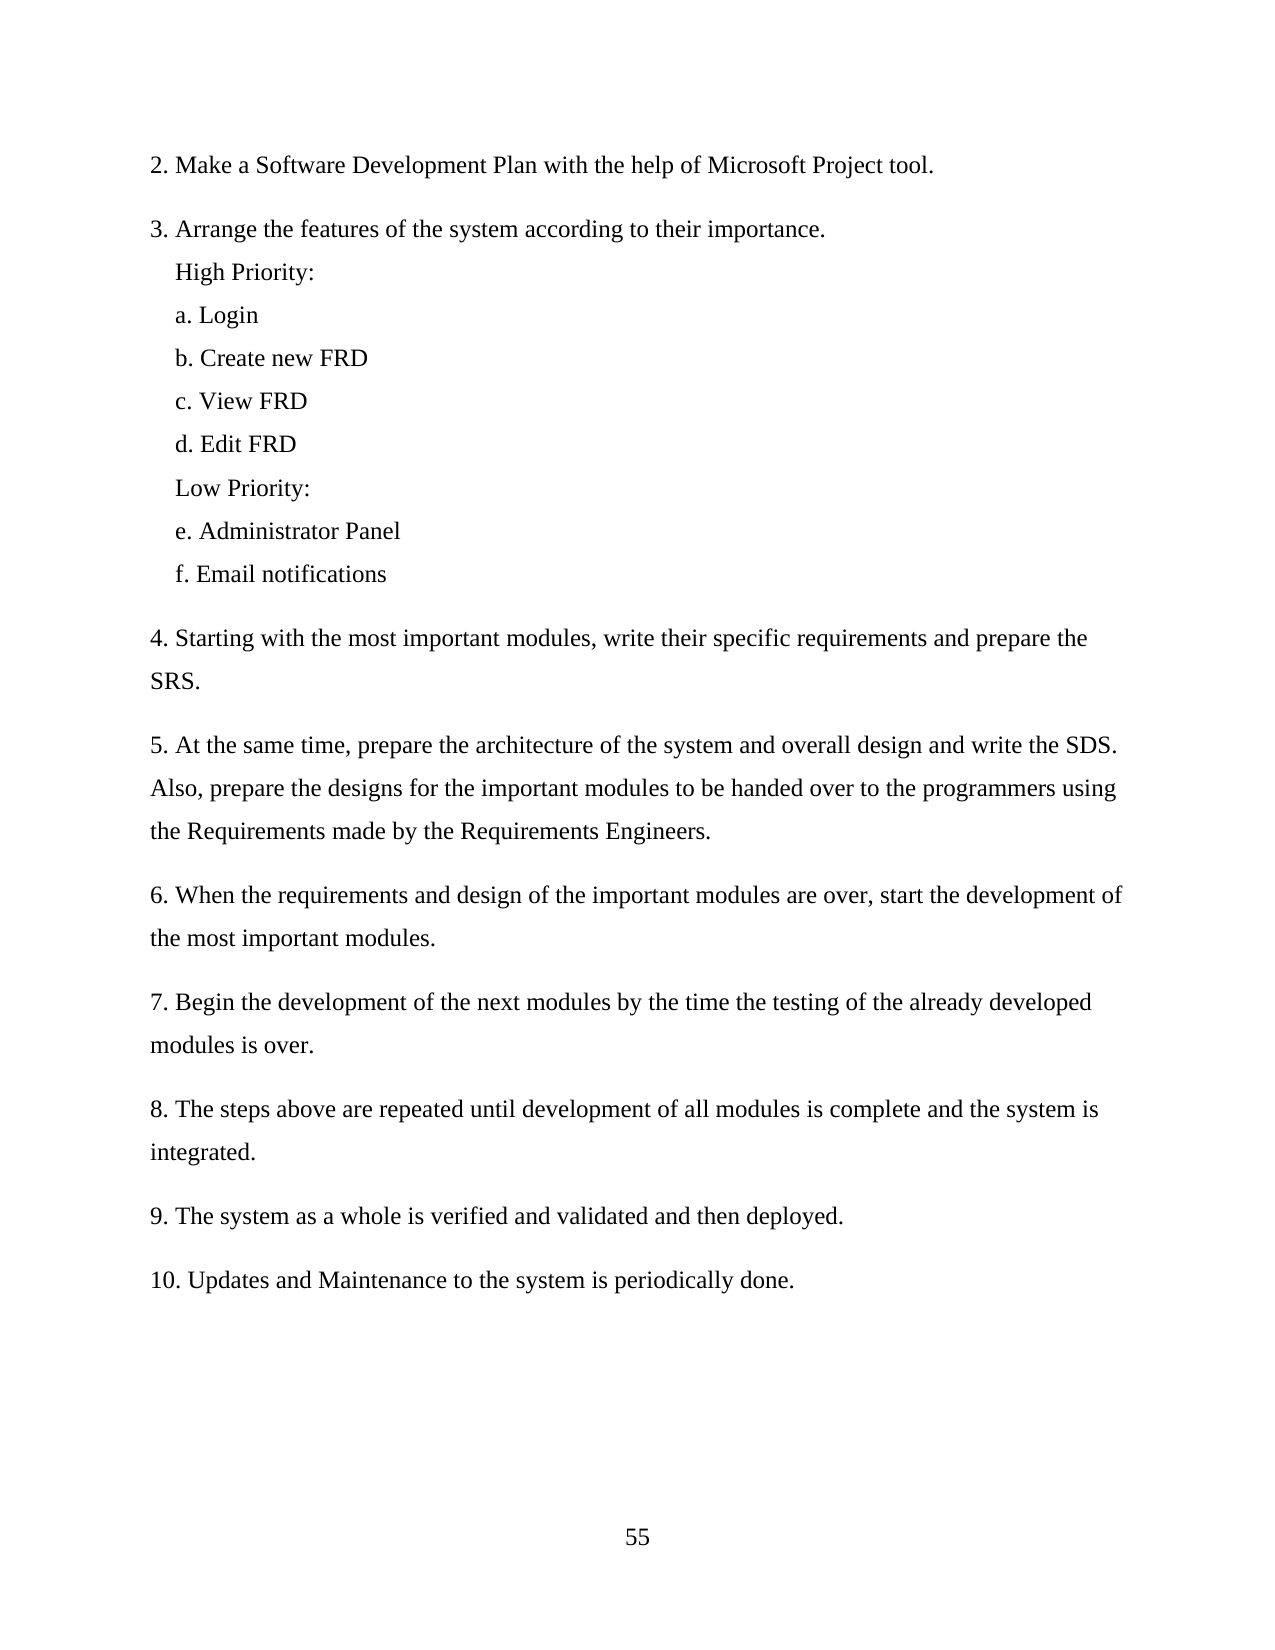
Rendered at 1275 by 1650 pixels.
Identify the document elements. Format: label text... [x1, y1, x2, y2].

text 8. The steps above are repeated until development of all modules is complete and the system is integrated. [150, 1094, 1125, 1166]
text 9. The system as a whole is verified and validated and then deployed. [150, 1201, 1125, 1230]
text 3. Arrange the features of the system according to their importance. High Priority: a. Login b. Create new FRD c. View FRD d. Edit FRD Low Priority: e. Administrator Panel f. Email notifications [150, 214, 1125, 588]
text 2. Make a Software Development Plan with the help of Microsoft Project tool. [150, 150, 1125, 179]
text 4. Starting with the most important modules, write their specific requirements and prepare the SRS. [150, 623, 1125, 695]
text 5. At the same time, prepare the architecture of the system and overall design and write the SDS. Also, prepare the designs for the important modules to be handed over to the programmers using the Requirements made by the Requirements Engineers. [150, 730, 1125, 845]
text 6. When the requirements and design of the important modules are over, start the development of the most important modules. [150, 880, 1125, 952]
text 10. Updates and Maintenance to the system is periodically done. [150, 1265, 1125, 1294]
text 7. Begin the development of the next modules by the time the testing of the already developed modules is over. [150, 987, 1125, 1059]
